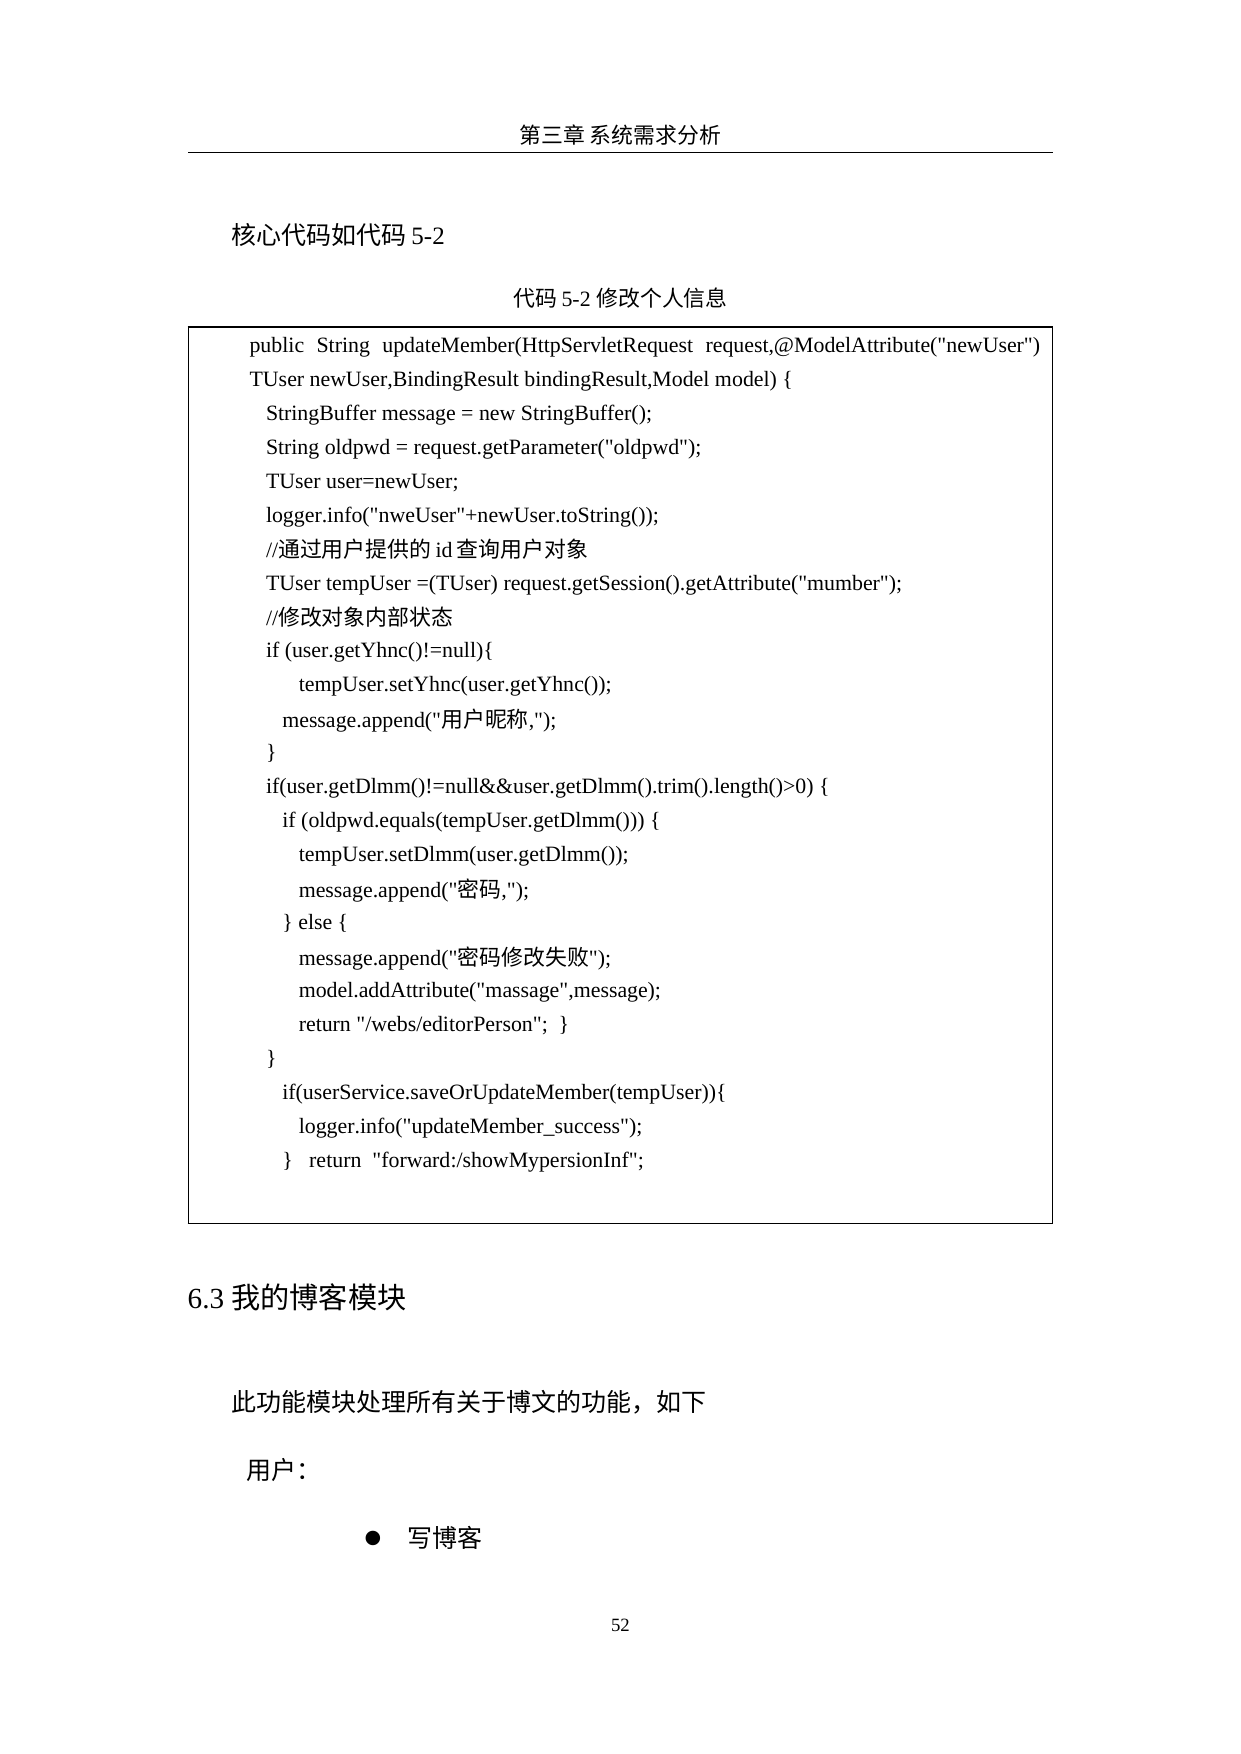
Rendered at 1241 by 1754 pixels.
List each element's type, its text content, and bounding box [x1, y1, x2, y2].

subtitle 6.3 我的博客模块 [187, 1261, 1053, 1329]
text 核心代码如代码5-2 [187, 199, 1053, 267]
text 用户： [231, 1435, 1053, 1503]
text 此功能模块处理所有关于博文的功能，如下 [231, 1367, 1053, 1435]
table_header public String updateMember(HttpServletRequest request,@ModelAttribute("newUser") TUser newUser,BindingResult bindingResult,Model model) { StringBuffer message = new StringBuffer(); String oldpwd = request.getParameter("oldpwd"); TUser user=newUser; logger.info("nweUser"+newUser.toString()); //通过用户提供的id查询用户对象 TUser tempUser =(TUser) request.getSession().getAttribute("mumber"); //修改对象内部状态 if (user.getYhnc()!=null){ tempUser.setYhnc(user.getYhnc()); message.append("用户昵称,"); } if(user.getDlmm()!=null&&user.getDlmm().trim().length()>0) { if (oldpwd.equals(tempUser.getDlmm())) { tempUser.setDlmm(user.getDlmm()); message.append("密码,"); } else { message.append("密码修改失败"); model.addAttribute("massage",message); return "/webs/editorPerson"; } } if(userService.saveOrUpdateMember(tempUser)){ logger.info("updateMember_success"); } return "forward:/showMypersionInf"; [189, 328, 1052, 1223]
list 写博客 [363, 1503, 1053, 1571]
text 代码 5-2 修改个人信息 [187, 280, 1053, 314]
